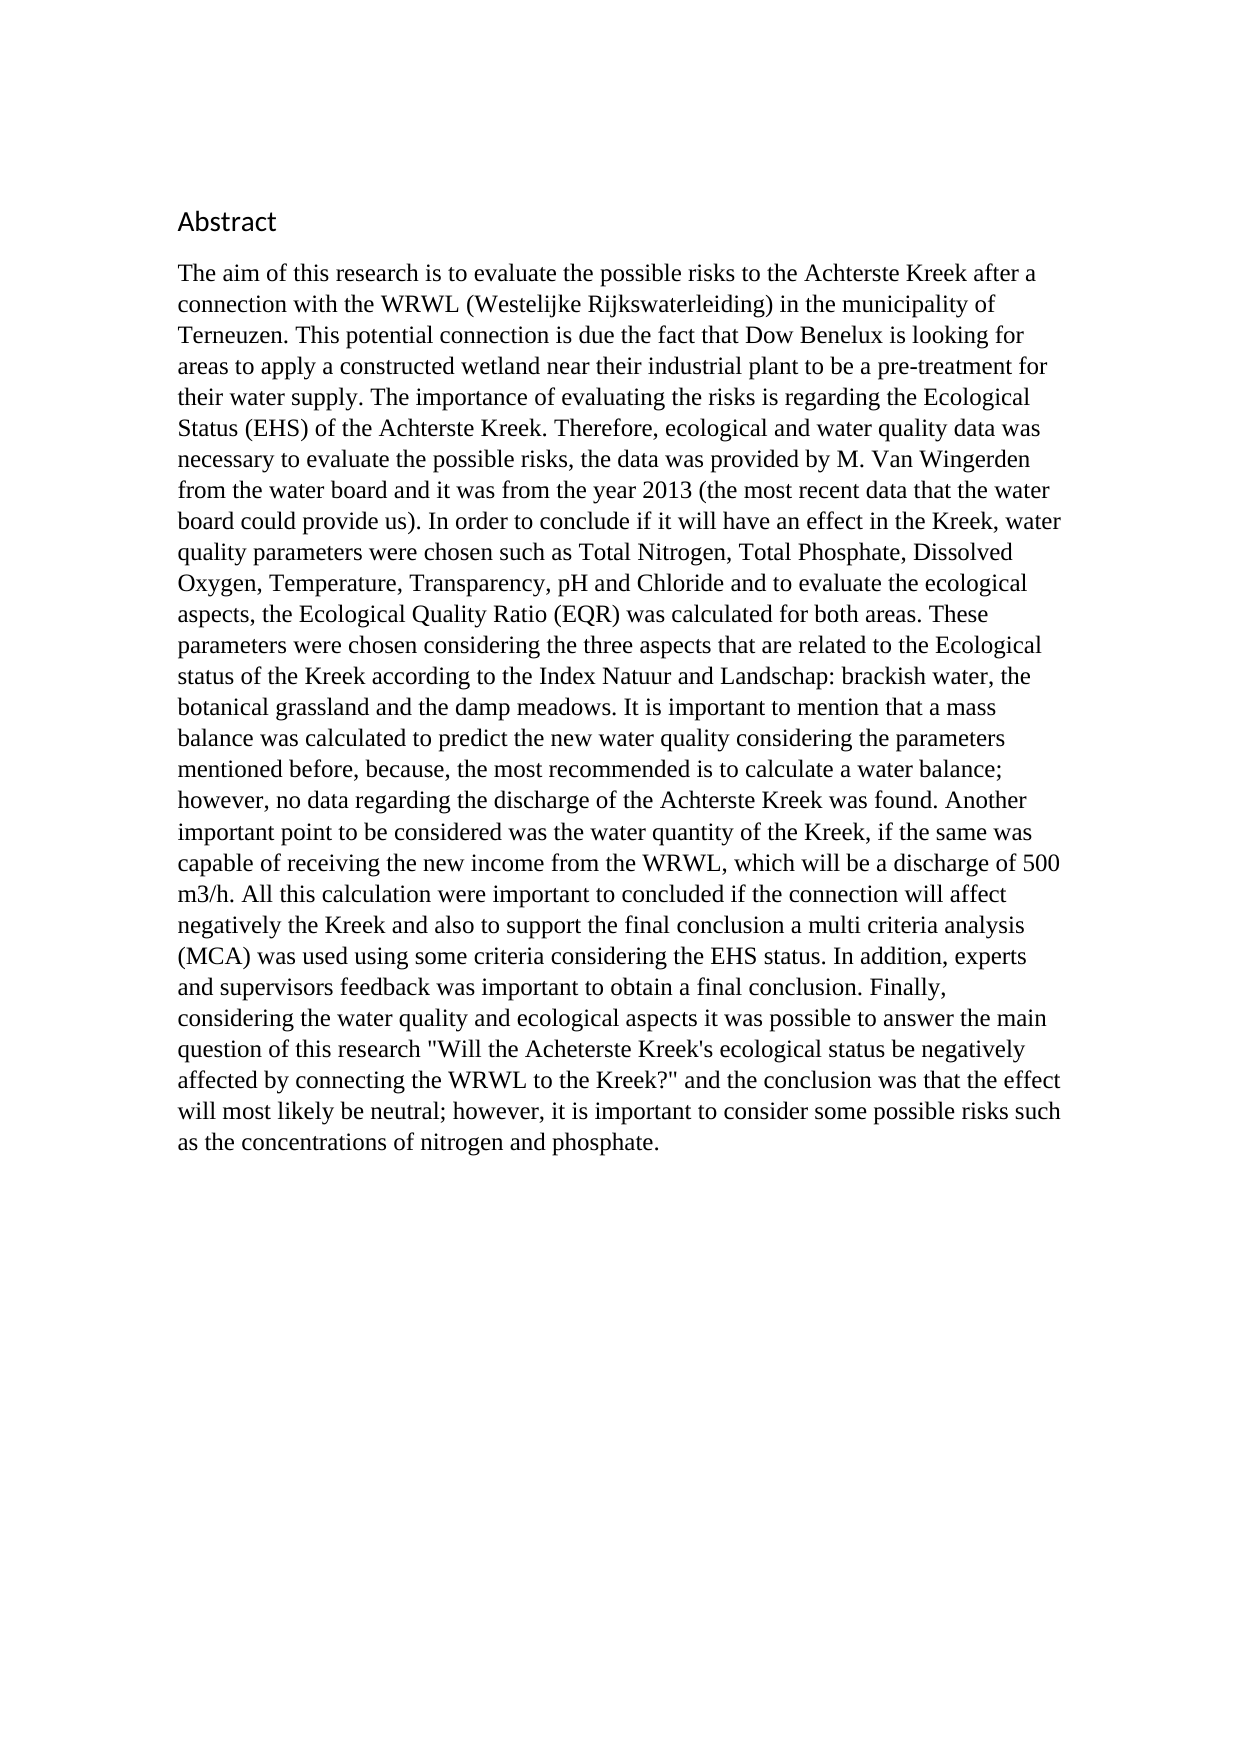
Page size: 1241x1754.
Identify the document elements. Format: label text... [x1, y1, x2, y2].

text The aim of this research is to evaluate the possible risks to the Achterste Kreek after a connection with the WRWL (Westelijke Rijkswaterleiding) in the municipality of Terneuzen. This potential connection is due the fact that Dow Benelux is looking for areas to apply a constructed wetland near their industrial plant to be a pre-treatment for their water supply. The importance of evaluating the risks is regarding the Ecological Status (EHS) of the Achterste Kreek. Therefore, ecological and water quality data was necessary to evaluate the possible risks, the data was provided by M. Van Wingerden from the water board and it was from the year 2013 (the most recent data that the water board could provide us). In order to conclude if it will have an effect in the Kreek, water quality parameters were chosen such as Total Nitrogen, Total Phosphate, Dissolved Oxygen, Temperature, Transparency, pH and Chloride and to evaluate the ecological aspects, the Ecological Quality Ratio (EQR) was calculated for both areas. These parameters were chosen considering the three aspects that are related to the Ecological status of the Kreek according to the Index Natuur and Landschap: brackish water, the botanical grassland and the damp meadows. It is important to mention that a mass balance was calculated to predict the new water quality considering the parameters mentioned before, because, the most recommended is to calculate a water balance; however, no data regarding the discharge of the Achterste Kreek was found. Another important point to be considered was the water quantity of the Kreek, if the same was capable of receiving the new income from the WRWL, which will be a discharge of 500 m3/h. All this calculation were important to concluded if the connection will affect negatively the Kreek and also to support the final conclusion a multi criteria analysis (MCA) was used using some criteria considering the EHS status. In addition, experts and supervisors feedback was important to obtain a final conclusion. Finally, considering the water quality and ecological aspects it was possible to answer the main question of this research "Will the Acheterste Kreek's ecological status be negatively affected by connecting the WRWL to the Kreek?" and the conclusion was that the effect will most likely be neutral; however, it is important to consider some possible risks such as the concentrations of nitrogen and phosphate. [177, 258, 1063, 1156]
text Abstract [177, 203, 1063, 238]
